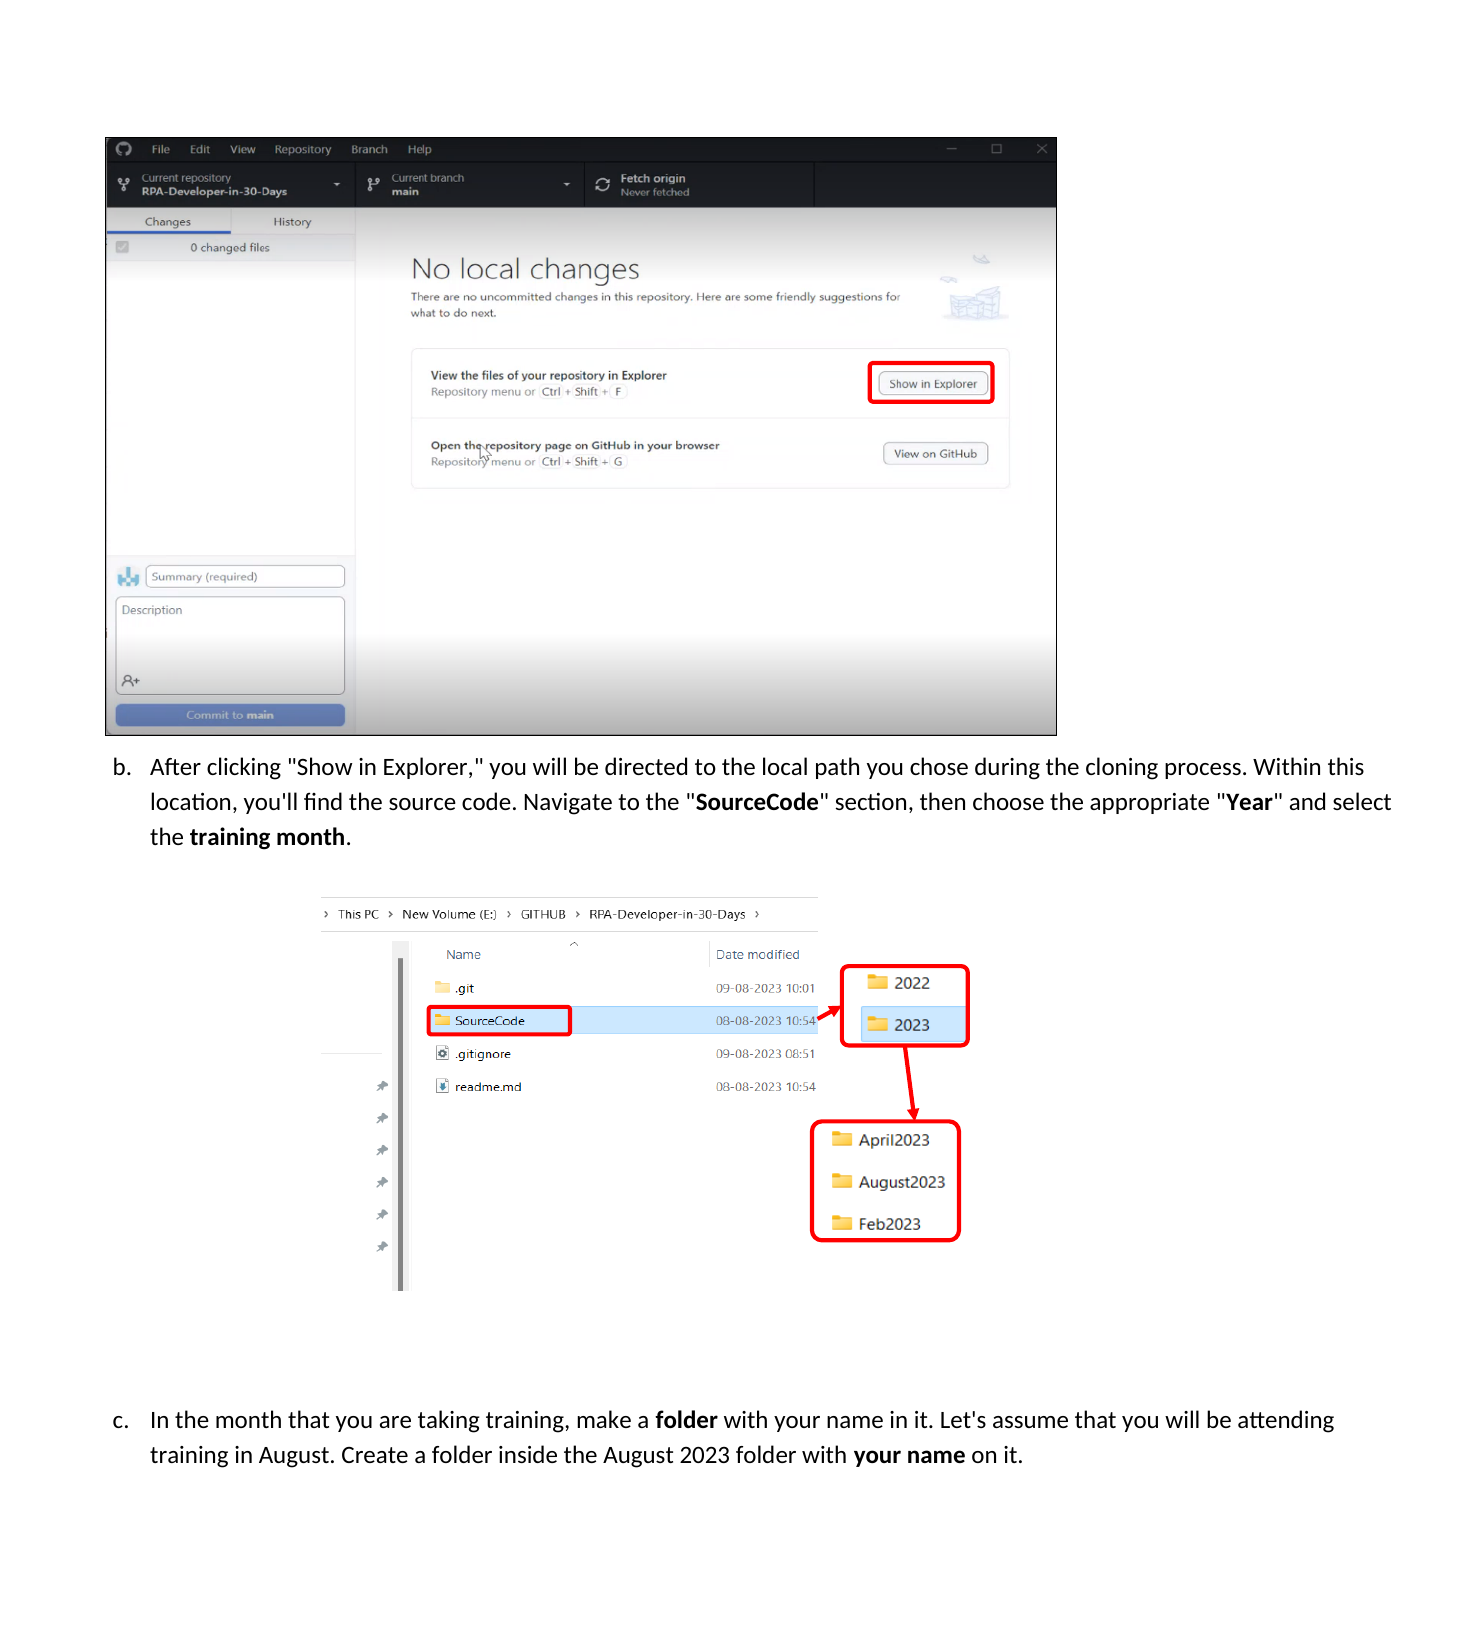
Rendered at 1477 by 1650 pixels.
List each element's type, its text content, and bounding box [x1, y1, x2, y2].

picture [106, 138, 1056, 735]
list In the month that you are taking training, make a folder with your name in it. Let's assume that you will be attending training in August. Create a folder inside the August 2023 folder with your name on it. [112, 1404, 1401, 1470]
list After clicking "Show in Explorer," you will be directed to the local path you chose during the cloning process. Within this location, you'll find the source code. Navigate to the "SourceCode" section, then choose the appropriate "Year" and select the training month. [112, 751, 1401, 1315]
